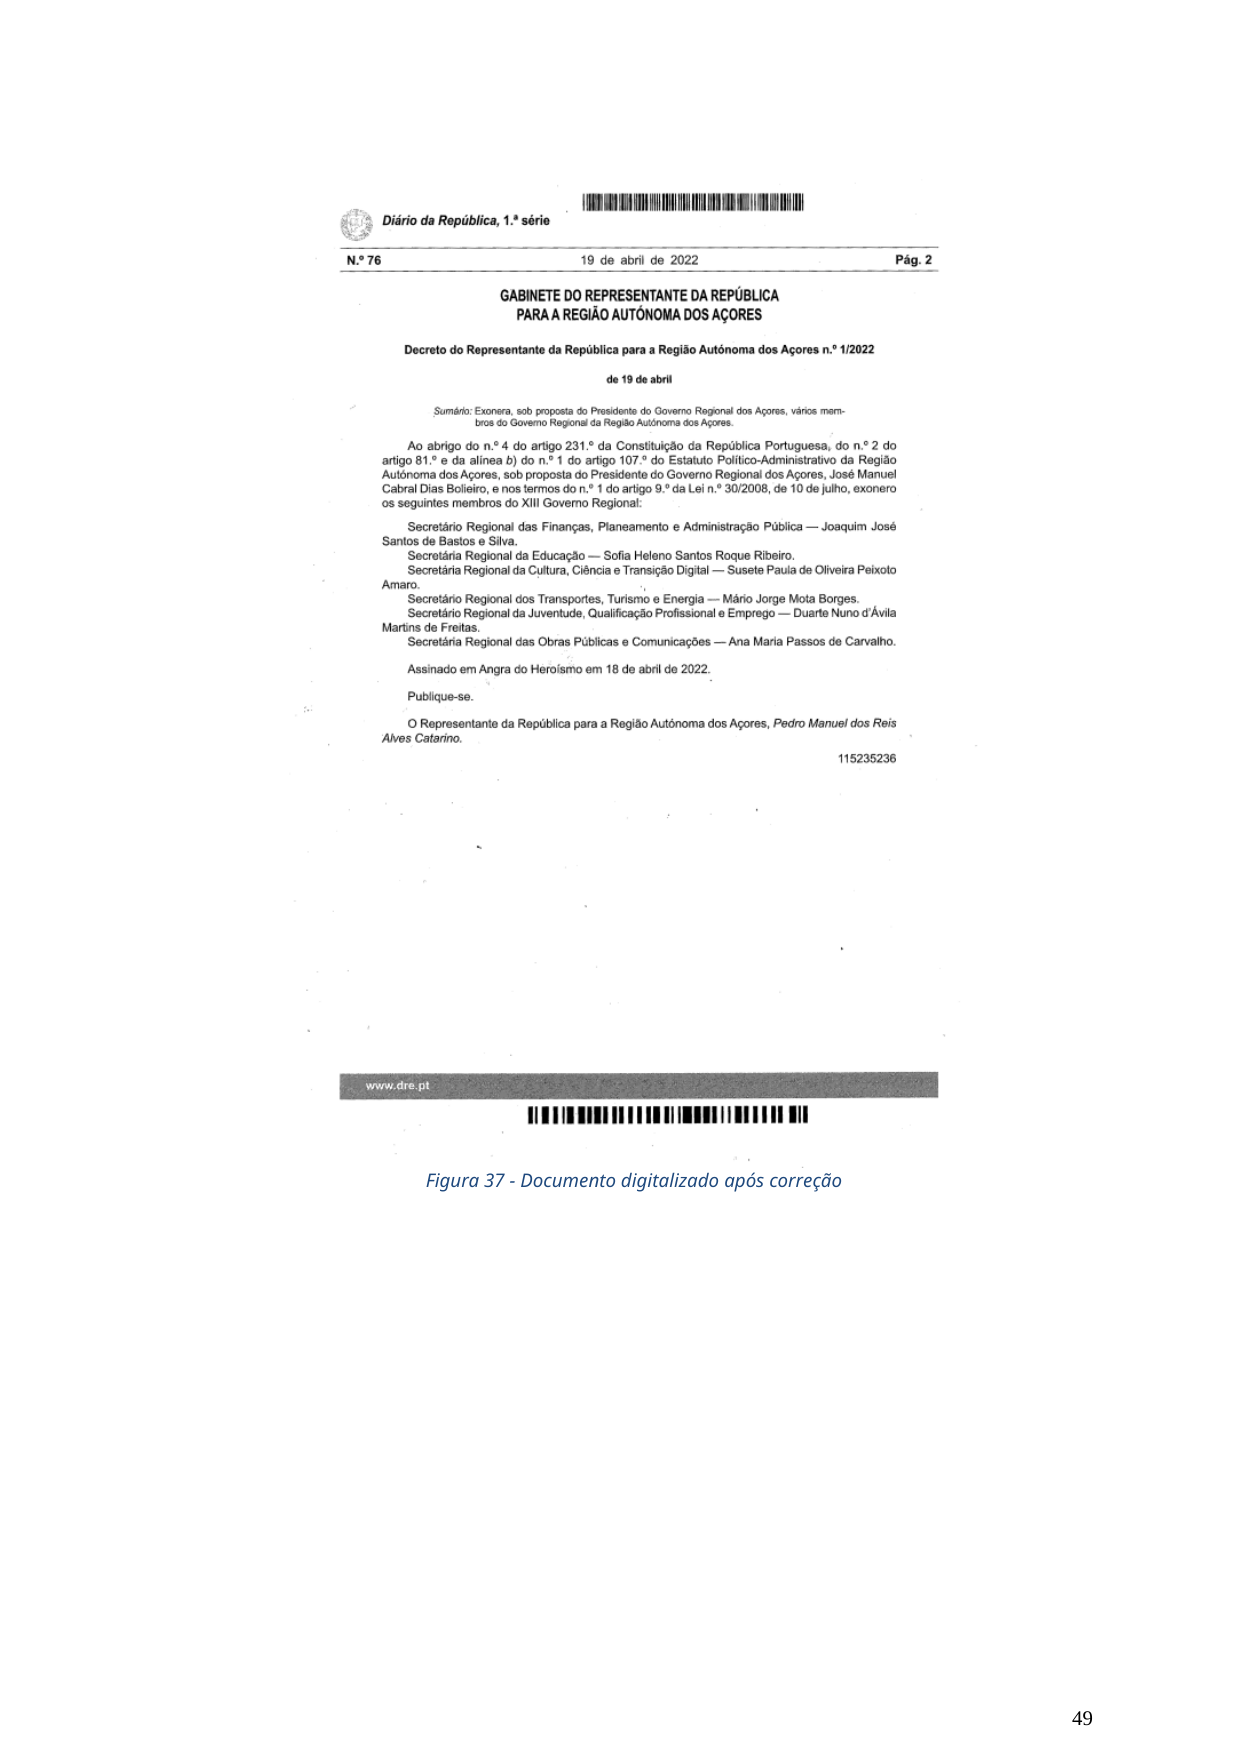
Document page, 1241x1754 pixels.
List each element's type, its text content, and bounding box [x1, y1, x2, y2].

text Figura 37 - Documento digitalizado após correção [177, 1168, 1092, 1193]
picture [287, 177, 983, 1168]
